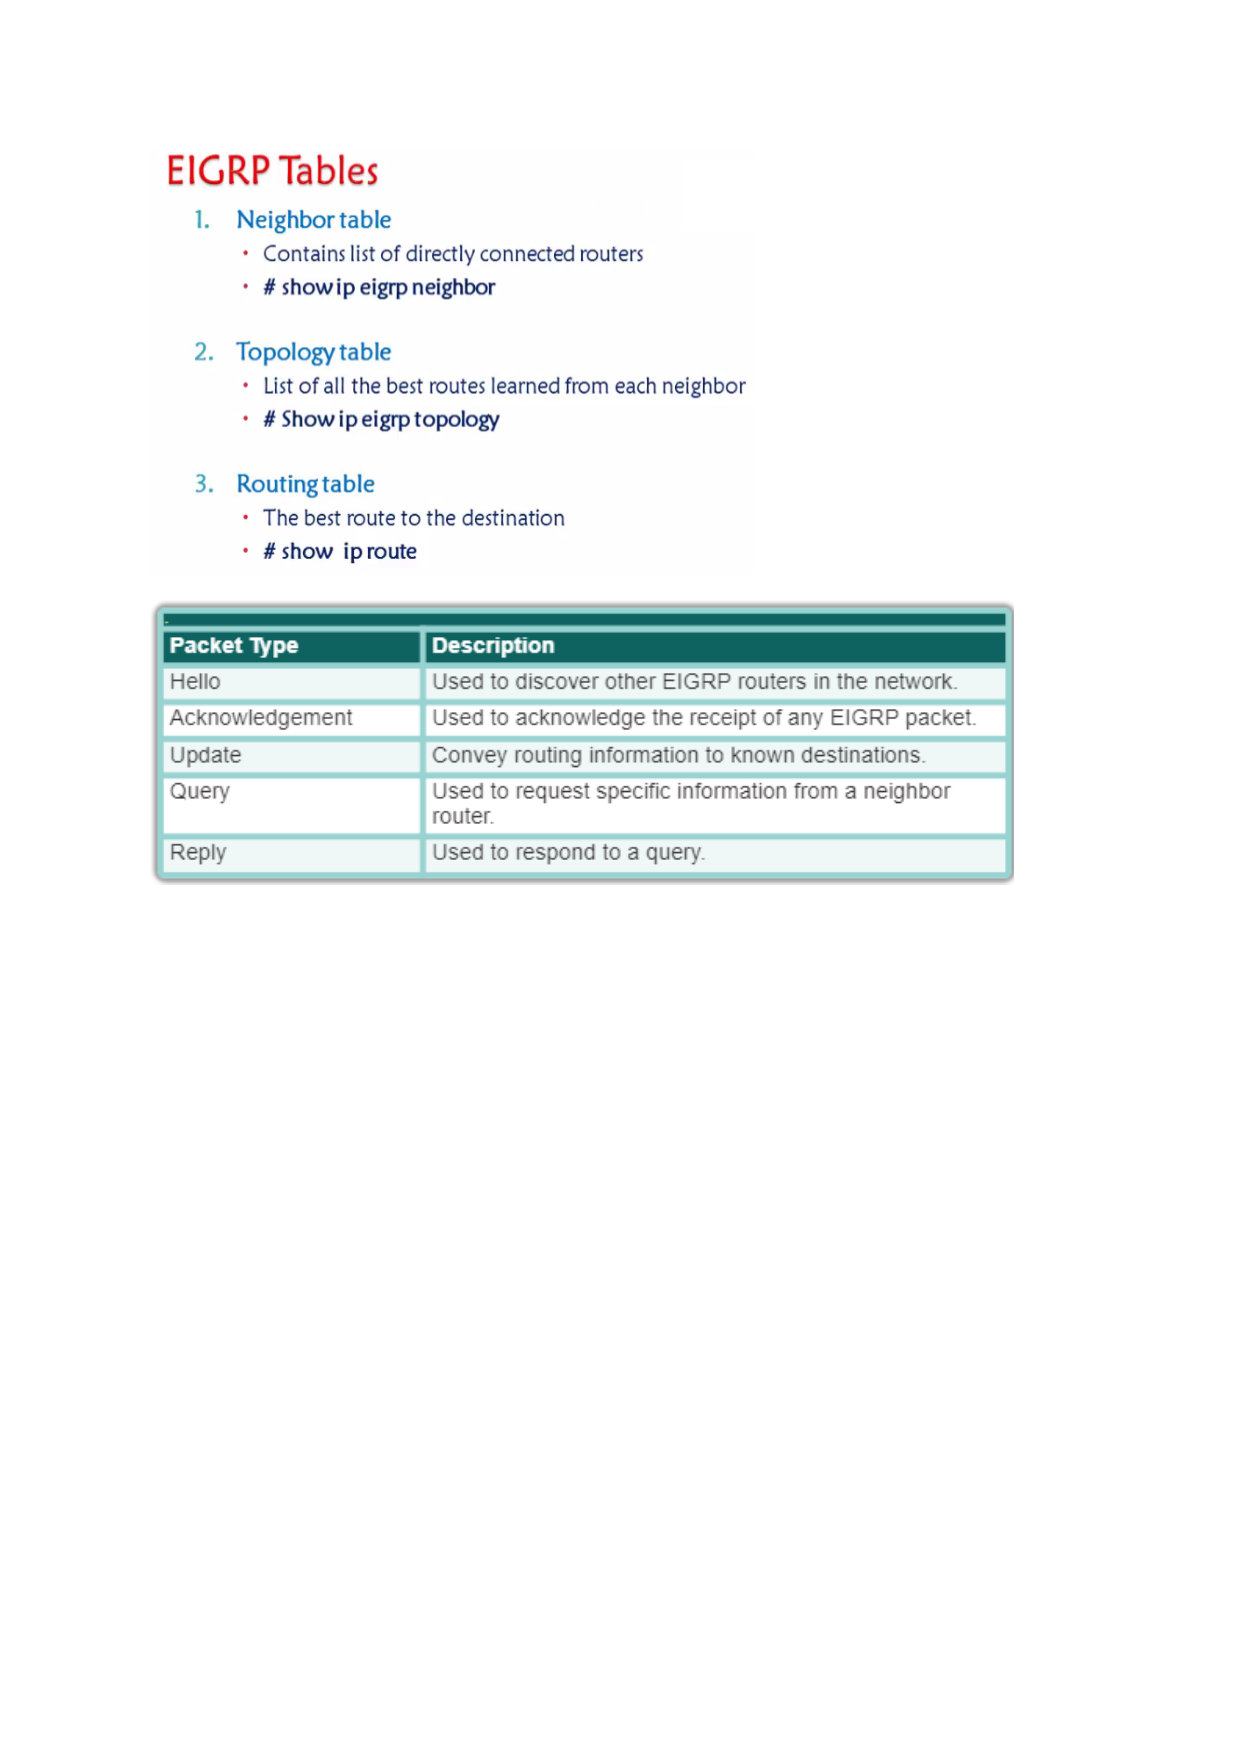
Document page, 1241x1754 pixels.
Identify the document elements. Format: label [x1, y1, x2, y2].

picture [150, 150, 753, 575]
picture [150, 600, 1014, 885]
